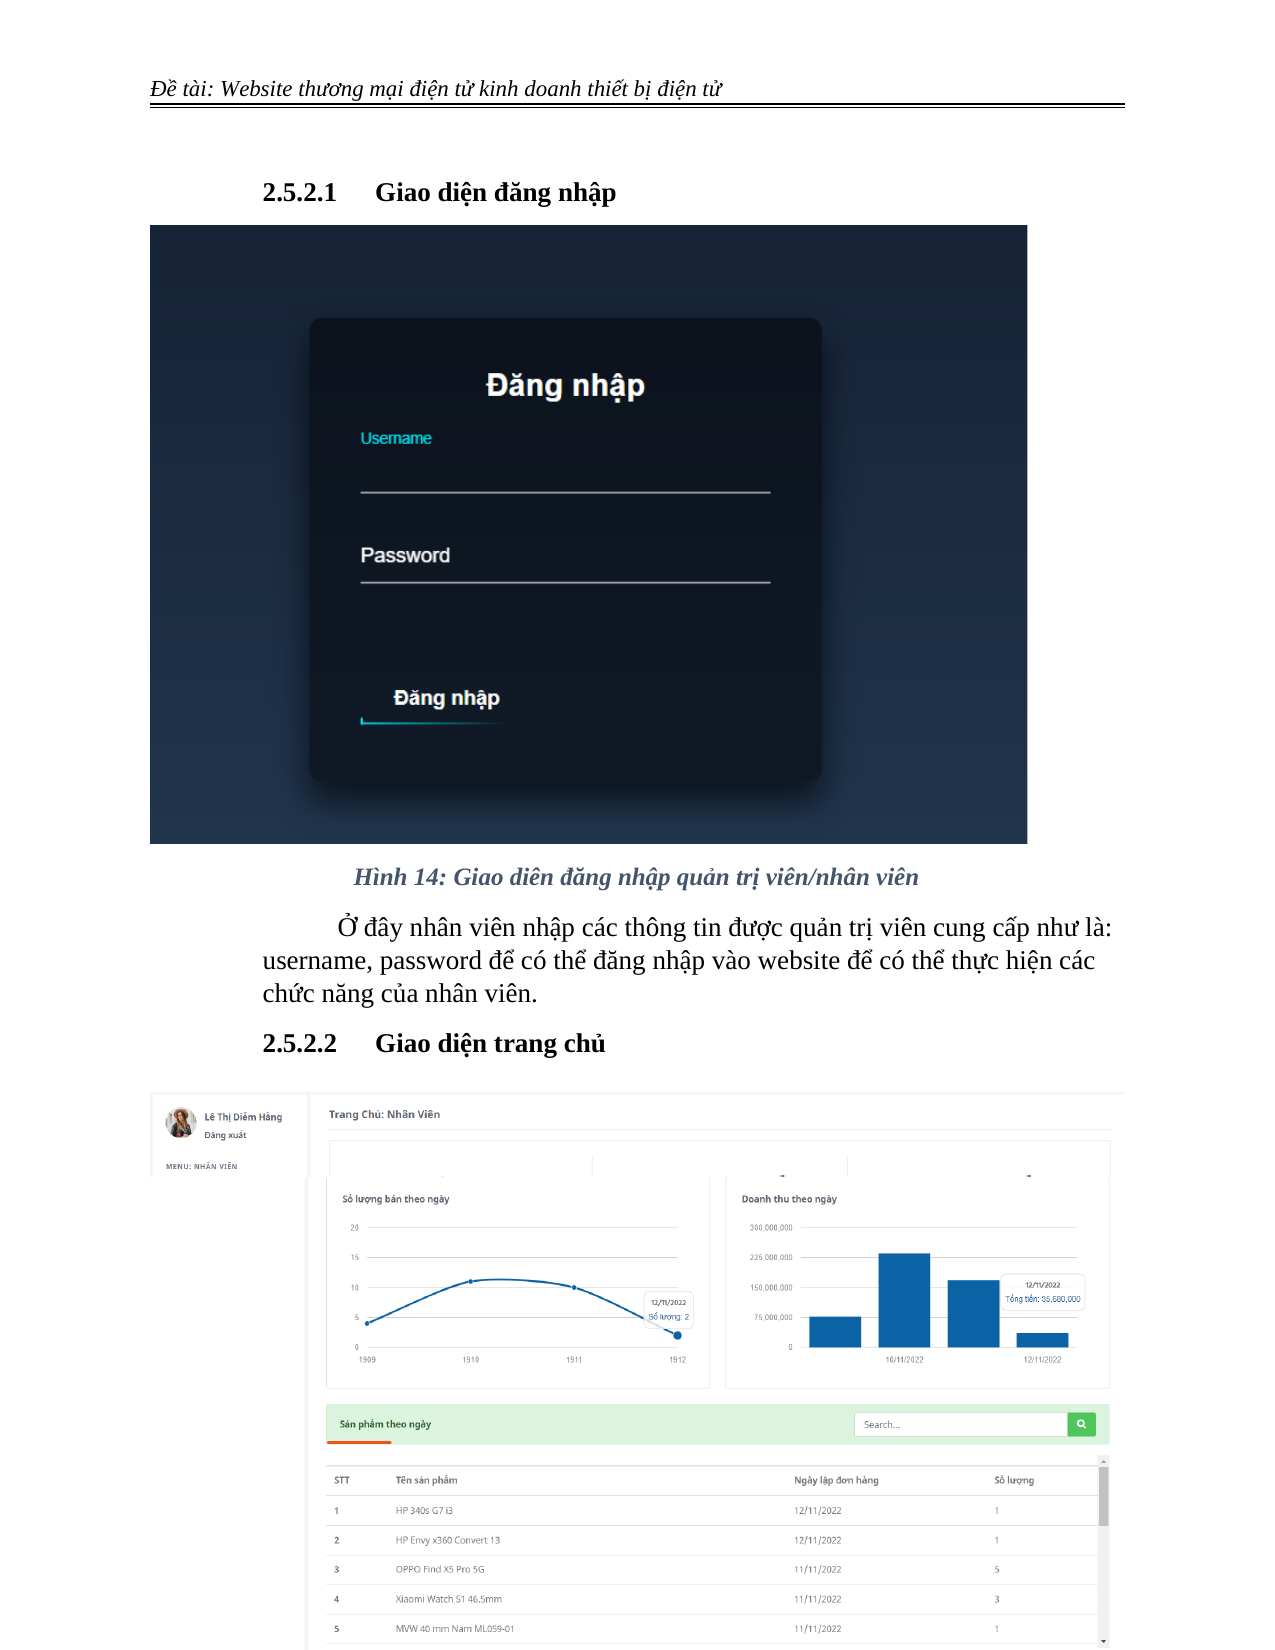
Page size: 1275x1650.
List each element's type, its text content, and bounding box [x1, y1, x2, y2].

list Giao diện trang chủ [262, 1027, 1125, 1058]
text Ở đây nhân viên nhập các thông tin được quản trị viên cung cấp như là: username, password để có thể đăng nhập vào website để có thể thực hiện các chức năng của nhân viên. [262, 911, 1125, 1008]
list Giao diện đăng nhập [262, 176, 1125, 207]
picture [150, 225, 1028, 844]
text Hình 14: Giao diên đăng nhập quản trị viên/nhân viên [150, 862, 1125, 891]
picture [150, 1092, 1125, 1650]
